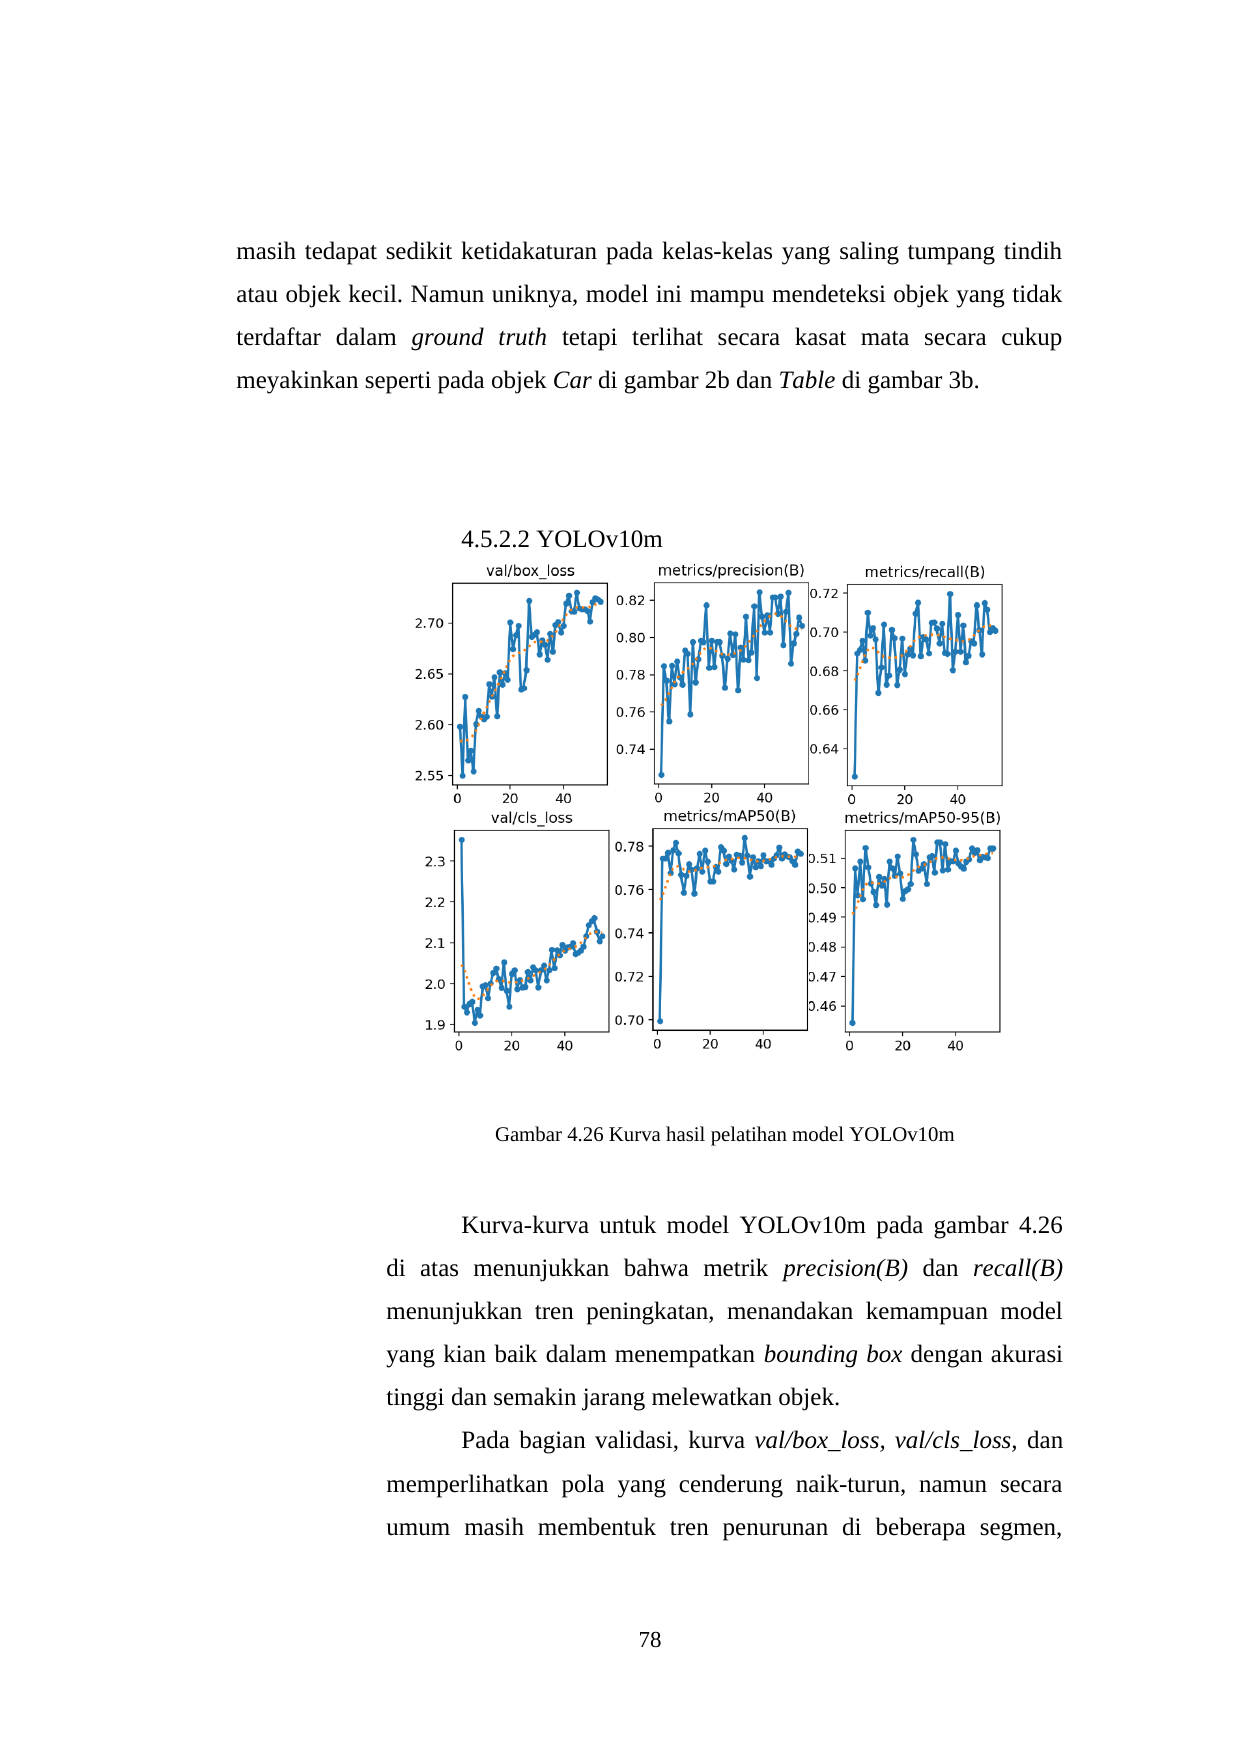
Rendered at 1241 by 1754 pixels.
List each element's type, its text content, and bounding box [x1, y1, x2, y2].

picture [413, 561, 1007, 1057]
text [386, 1426, 1063, 1541]
text Gambar 4.26 Kurva hasil pelatihan model YOLOv10m [311, 1122, 1063, 1146]
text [236, 236, 1063, 394]
subtitle 4.5.2.2 YOLOv10m [386, 524, 1063, 553]
text Kurva-kurva untuk model YOLOv10m pada gambar 4.26 di atas menunjukkan bahwa metrik precision(B) dan recall(B) menunjukkan tren peningkatan, menandakan kemampuan model yang kian baik dalam menempatkan bounding box dengan akurasi tinggi dan semakin jarang melewatkan objek. [386, 1210, 1063, 1411]
